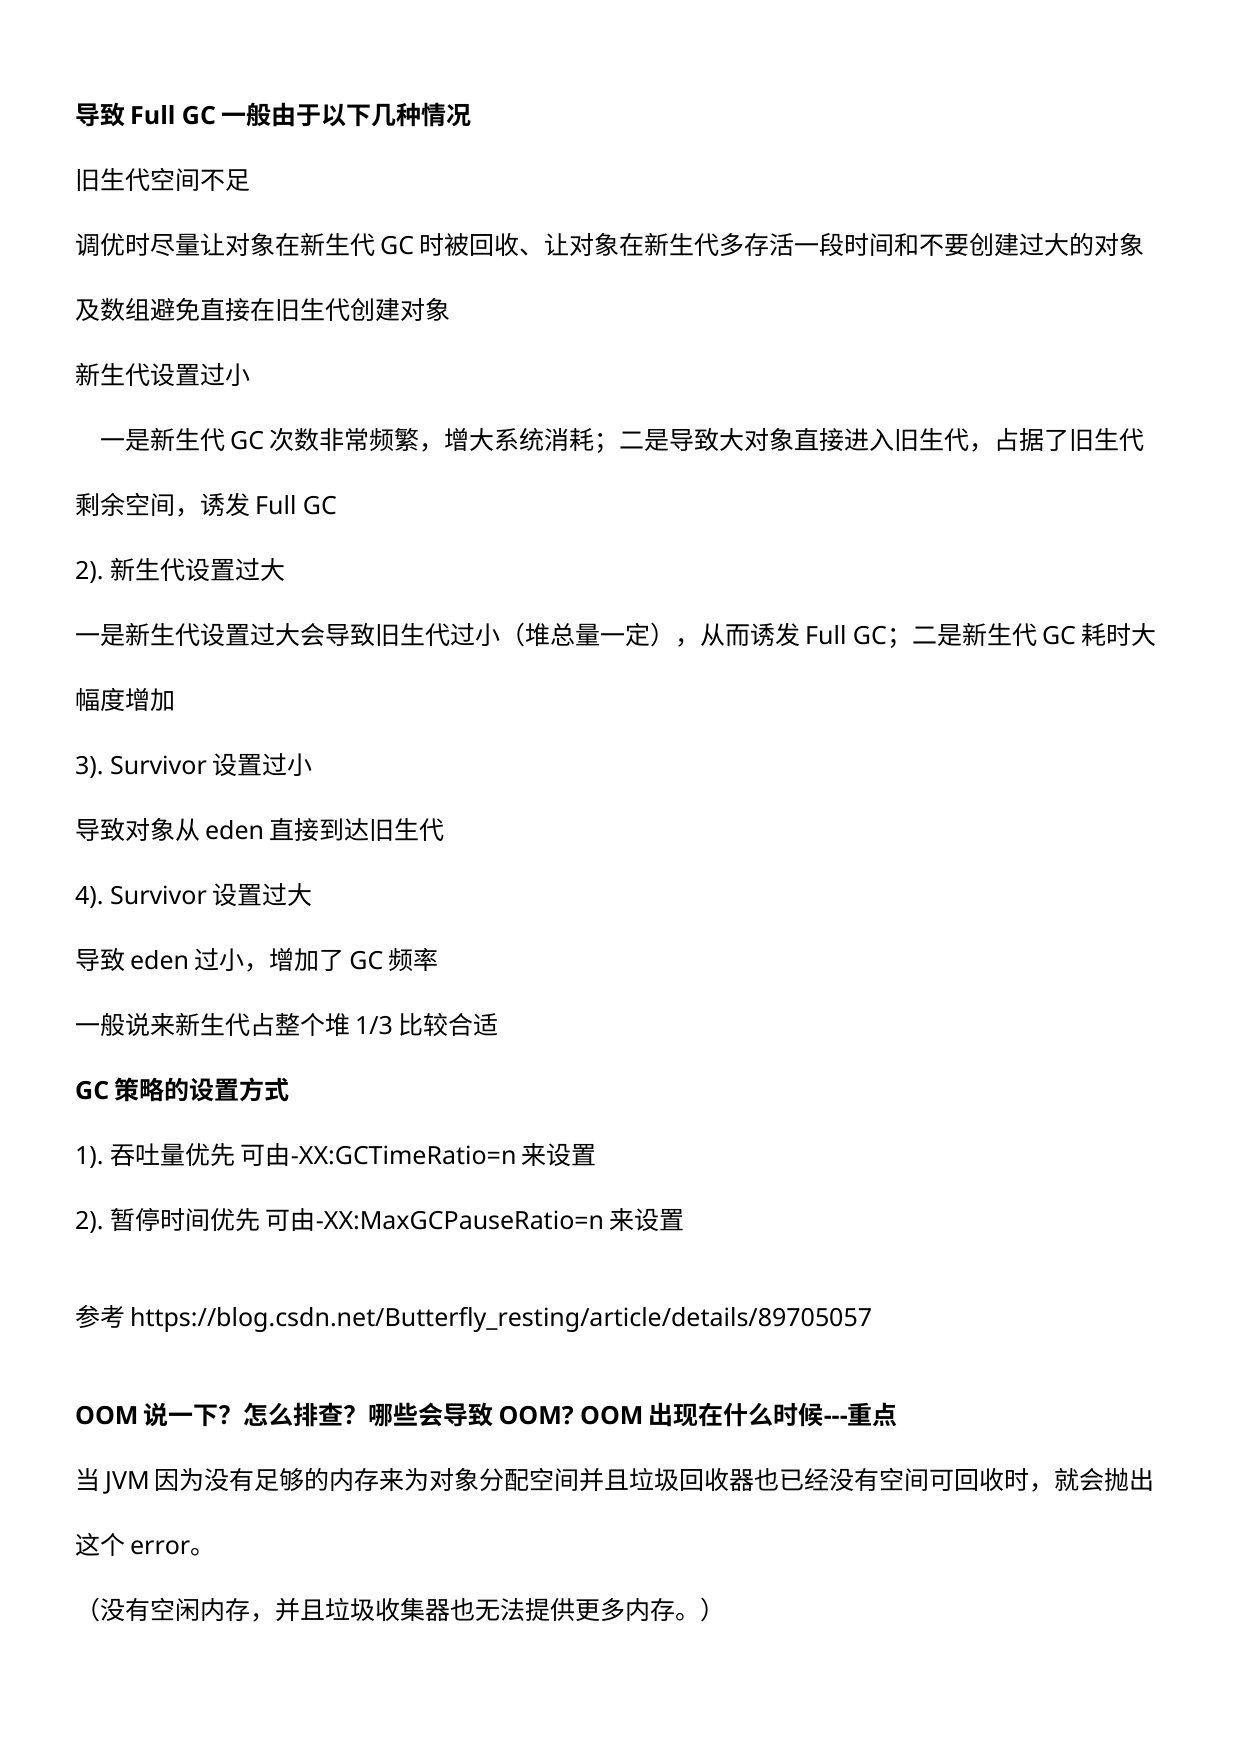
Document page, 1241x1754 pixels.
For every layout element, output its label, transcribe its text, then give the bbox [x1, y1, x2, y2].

text 一是新生代GC次数非常频繁，增大系统消耗；二是导致大对象直接进入旧生代，占据了旧生代剩余空间，诱发Full GC [75, 406, 1165, 536]
text 1). 吞吐量优先 可由-XX:GCTimeRatio=n来设置 [75, 1121, 1165, 1186]
subtitle GC策略的设置方式 [75, 1056, 1165, 1121]
text 调优时尽量让对象在新生代GC时被回收、让对象在新生代多存活一段时间和不要创建过大的对象及数组避免直接在旧生代创建对象 [75, 211, 1165, 341]
text 旧生代空间不足 [75, 146, 1165, 211]
text 新生代设置过小 [75, 341, 1165, 406]
text 参考https://blog.csdn.net/Butterfly_resting/article/details/89705057 [75, 1283, 1165, 1348]
text 3). Survivor设置过小 [75, 731, 1165, 796]
text （没有空闲内存，并且垃圾收集器也无法提供更多内存。） [75, 1576, 1165, 1641]
text 一是新生代设置过大会导致旧生代过小（堆总量一定），从而诱发Full GC；二是新生代GC耗时大幅度增加 [75, 601, 1165, 731]
text 当JVM因为没有足够的内存来为对象分配空间并且垃圾回收器也已经没有空间可回收时，就会抛出这个error。 [75, 1446, 1165, 1576]
subtitle OOM说一下？怎么排查？哪些会导致OOM? OOM出现在什么时候---重点 [75, 1381, 1165, 1446]
text 一般说来新生代占整个堆1/3比较合适 [75, 991, 1165, 1056]
text 导致对象从eden直接到达旧生代 [75, 796, 1165, 861]
text 2). 暂停时间优先 可由-XX:MaxGCPauseRatio=n来设置 [75, 1186, 1165, 1251]
text 2). 新生代设置过大 [75, 536, 1165, 601]
subtitle 导致Full GC一般由于以下几种情况 [75, 81, 1165, 146]
text 导致eden过小，增加了GC频率 [75, 926, 1165, 991]
text 4). Survivor设置过大 [75, 861, 1165, 926]
